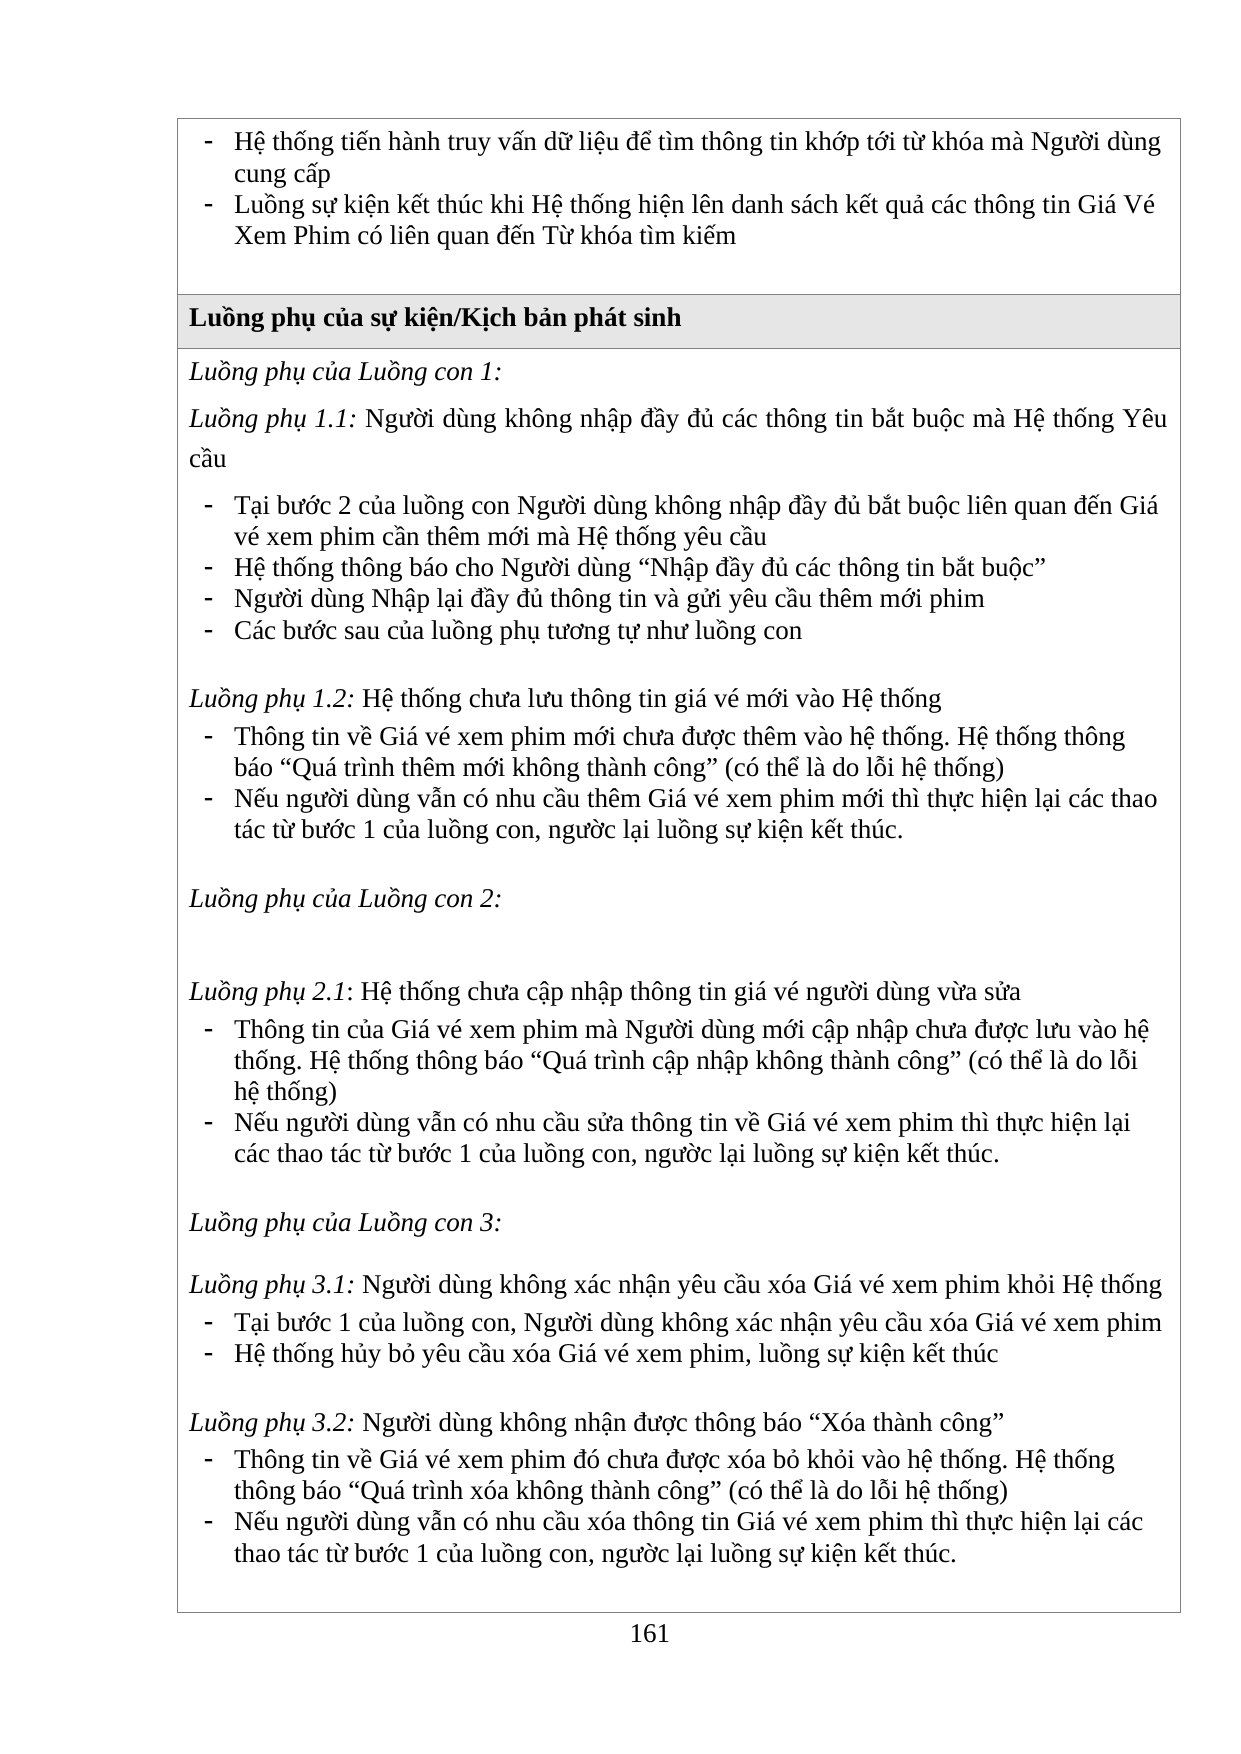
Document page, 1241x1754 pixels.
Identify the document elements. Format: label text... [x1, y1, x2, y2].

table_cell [178, 119, 1180, 294]
table_cell Luồng phụ của sự kiện/Kịch bản phát sinh [178, 295, 1180, 348]
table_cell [178, 349, 1180, 1612]
